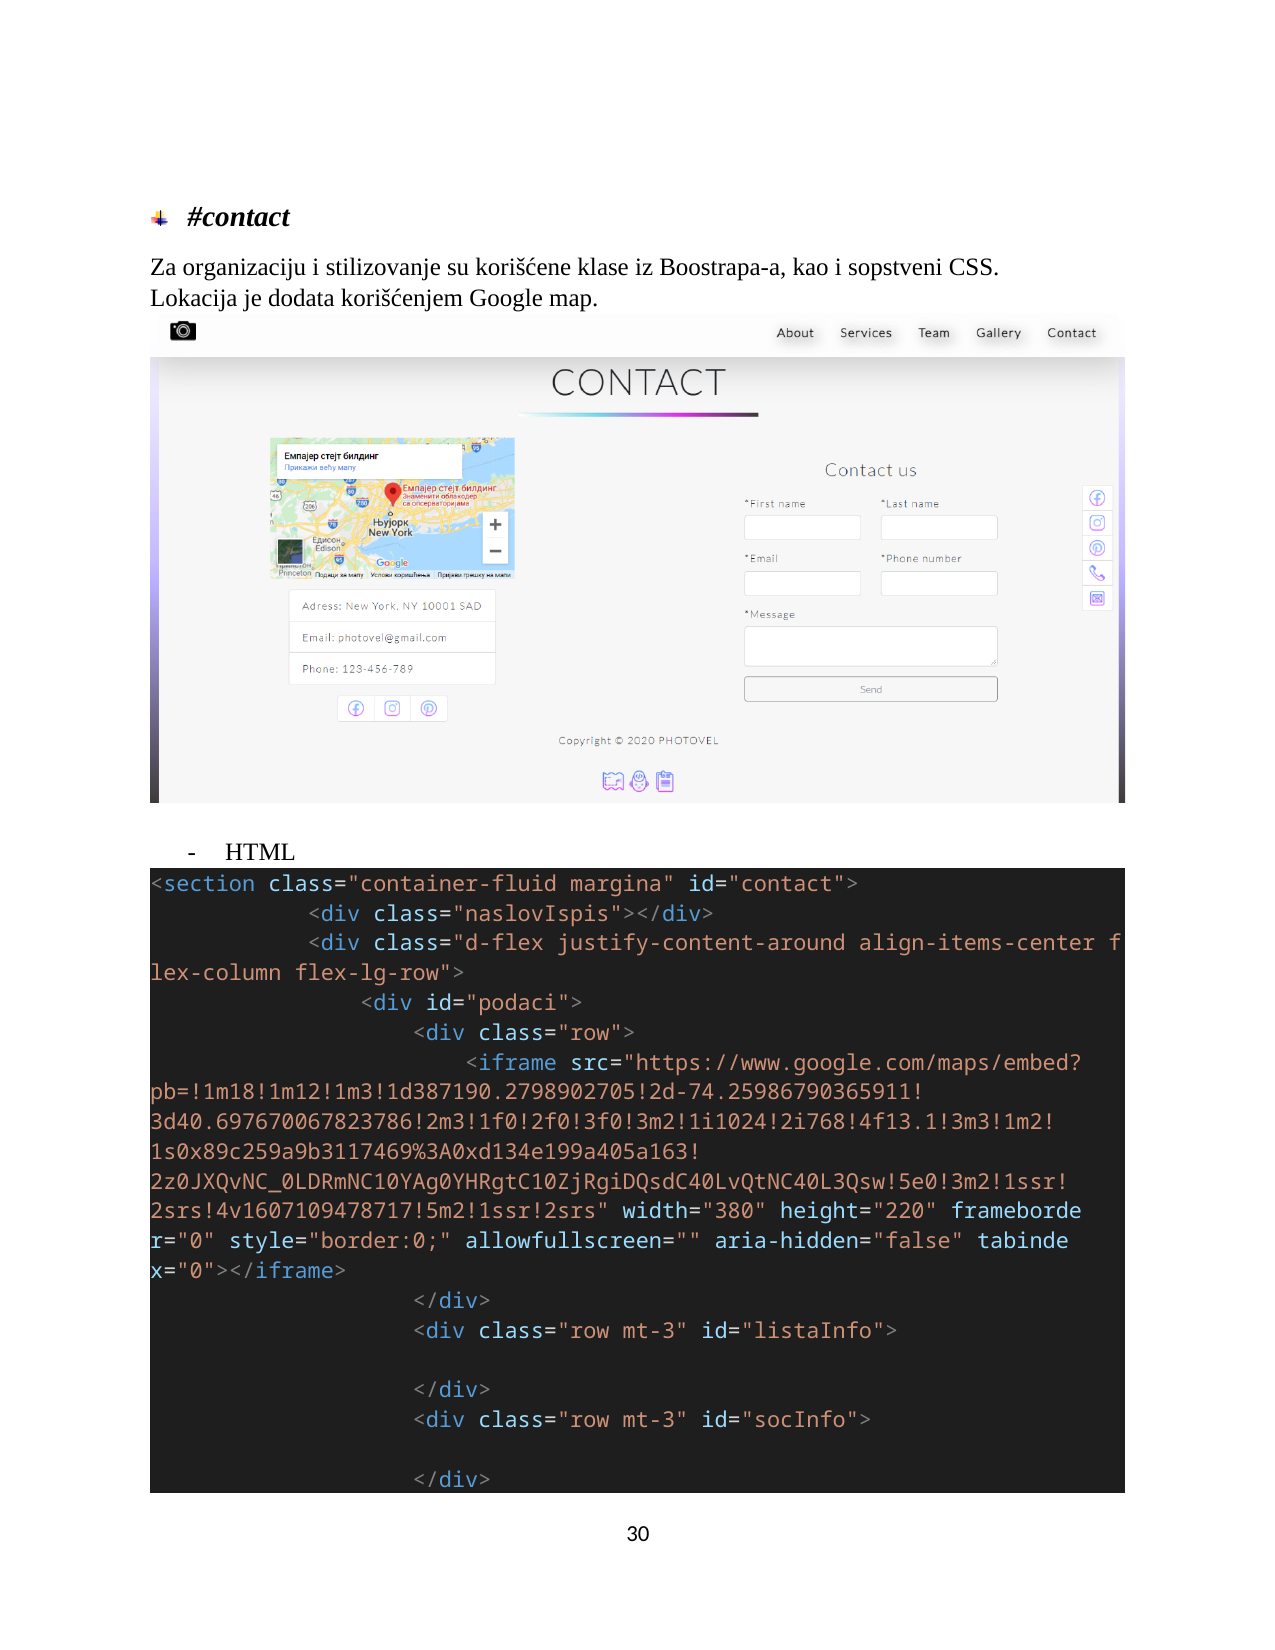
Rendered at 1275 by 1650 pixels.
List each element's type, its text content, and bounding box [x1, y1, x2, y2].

text Za organizaciju i stilizovanje su korišćene klase iz Boostrapa-a, kao i sopstveni CSS. [150, 252, 1125, 280]
text </div> [150, 1463, 1125, 1493]
text <div class="row mt-3" id="socInfo"> [150, 1404, 1125, 1434]
text <div class="row mt-3" id="listaInfo"> [150, 1314, 1125, 1344]
picture [151, 209, 168, 226]
text </div> [150, 1374, 1125, 1404]
text <div class="d-flex justify-content-around align-items-center flex-column flex-lg-row"> [150, 927, 1125, 987]
picture [150, 313, 1125, 803]
list #contact [150, 199, 1125, 232]
text <div class="naslovIspis"></div> [150, 897, 1125, 927]
text <div id="podaci"> [150, 987, 1125, 1017]
text </div> [150, 1285, 1125, 1314]
list HTML [187, 837, 1125, 865]
text <div class="row"> [150, 1017, 1125, 1046]
text Lokacija je dodata korišćenjem Google map. [150, 283, 1125, 311]
text <section class="container-fluid margina" id="contact"> [150, 868, 1125, 897]
text <iframe src="https://www.google.com/maps/embed?pb=!1m18!1m12!1m3!1d387190.2798902705!2d-74.25986790365911!3d40.697670067823786!2m3!1f0!2f0!3f0!3m2!1i1024!2i768!4f13.1!3m3!1m2!1s0x89c259a9b3117469%3A0xd134e199a405a163!2z0JXQvNC_0LDRmNC10YAg0YHRgtC10ZjRgiDQsdC40LvQtNC40L3Qsw!5e0!3m2!1ssr!2srs!4v1607109478717!5m2!1ssr!2srs" width="380" height="220" frameborder="0" style="border:0;" allowfullscreen="" aria-hidden="false" tabindex="0"></iframe> [150, 1046, 1125, 1285]
